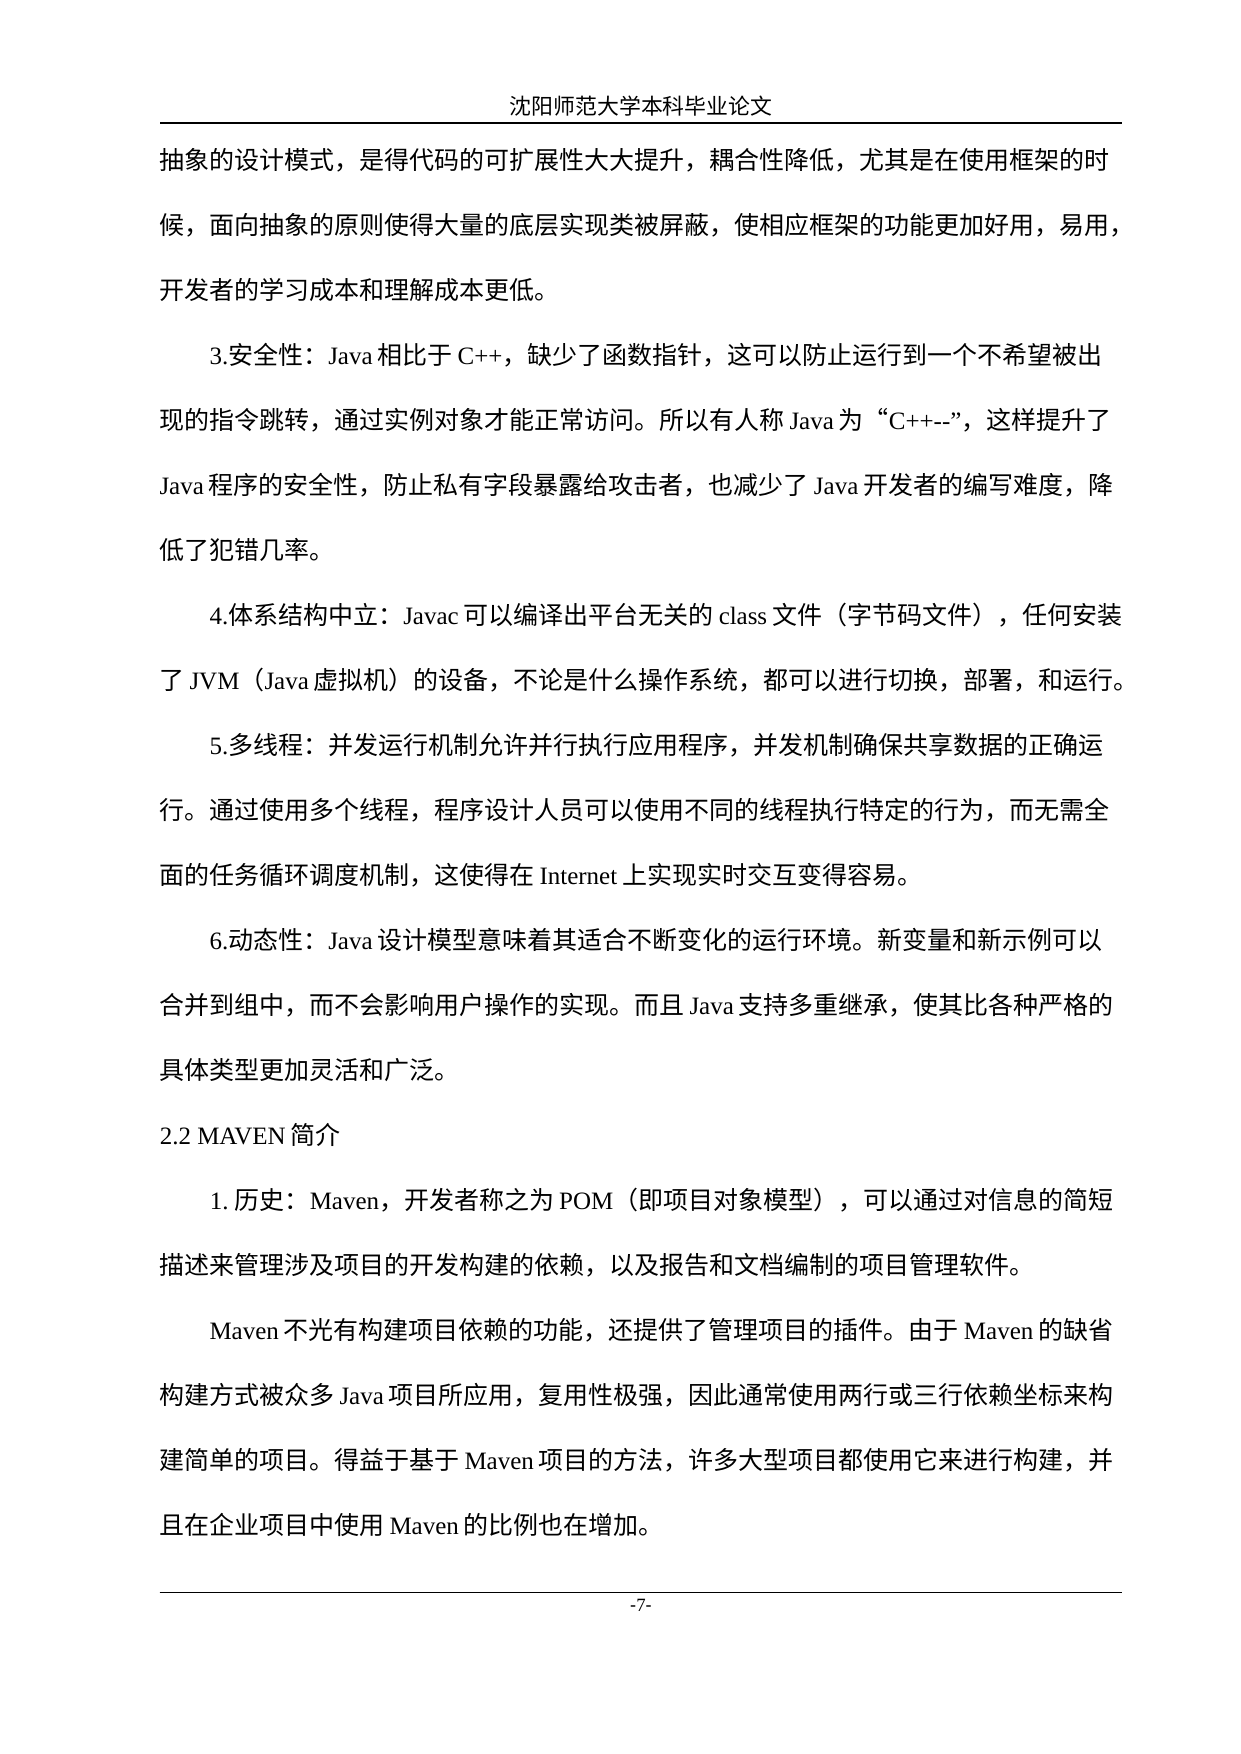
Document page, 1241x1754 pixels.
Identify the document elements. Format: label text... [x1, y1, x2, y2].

text 5.多线程：并发运行机制允许并行执行应用程序，并发机制确保共享数据的正确运行。通过使用多个线程，程序设计人员可以使用不同的线程执行特定的行为，而无需全面的任务循环调度机制，这使得在Internet上实现实时交互变得容易。 [159, 711, 1122, 906]
subtitle 2.2 MAVEN简介 [159, 1101, 1122, 1166]
text 1. 历史：Maven，开发者称之为POM（即项目对象模型），可以通过对信息的简短描述来管理涉及项目的开发构建的依赖，以及报告和文档编制的项目管理软件。 [159, 1166, 1122, 1296]
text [159, 126, 1122, 321]
text 4.体系结构中立：Javac可以编译出平台无关的class文件（字节码文件），任何安装了JVM（Java虚拟机）的设备，不论是什么操作系统，都可以进行切换，部署，和运行。 [159, 581, 1122, 711]
text 3.安全性：Java相比于C++，缺少了函数指针，这可以防止运行到一个不希望被出现的指令跳转，通过实例对象才能正常访问。所以有人称Java为“C++--”，这样提升了Java程序的安全性，防止私有字段暴露给攻击者，也减少了Java开发者的编写难度，降低了犯错几率。 [159, 321, 1122, 581]
text 6.动态性：Java设计模型意味着其适合不断变化的运行环境。新变量和新示例可以合并到组中，而不会影响用户操作的实现。而且Java支持多重继承，使其比各种严格的具体类型更加灵活和广泛。 [159, 906, 1122, 1101]
text Maven不光有构建项目依赖的功能，还提供了管理项目的插件。由于Maven的缺省构建方式被众多Java项目所应用，复用性极强，因此通常使用两行或三行依赖坐标来构建简单的项目。得益于基于Maven项目的方法，许多大型项目都使用它来进行构建，并且在企业项目中使用Maven的比例也在增加。 [159, 1296, 1122, 1556]
